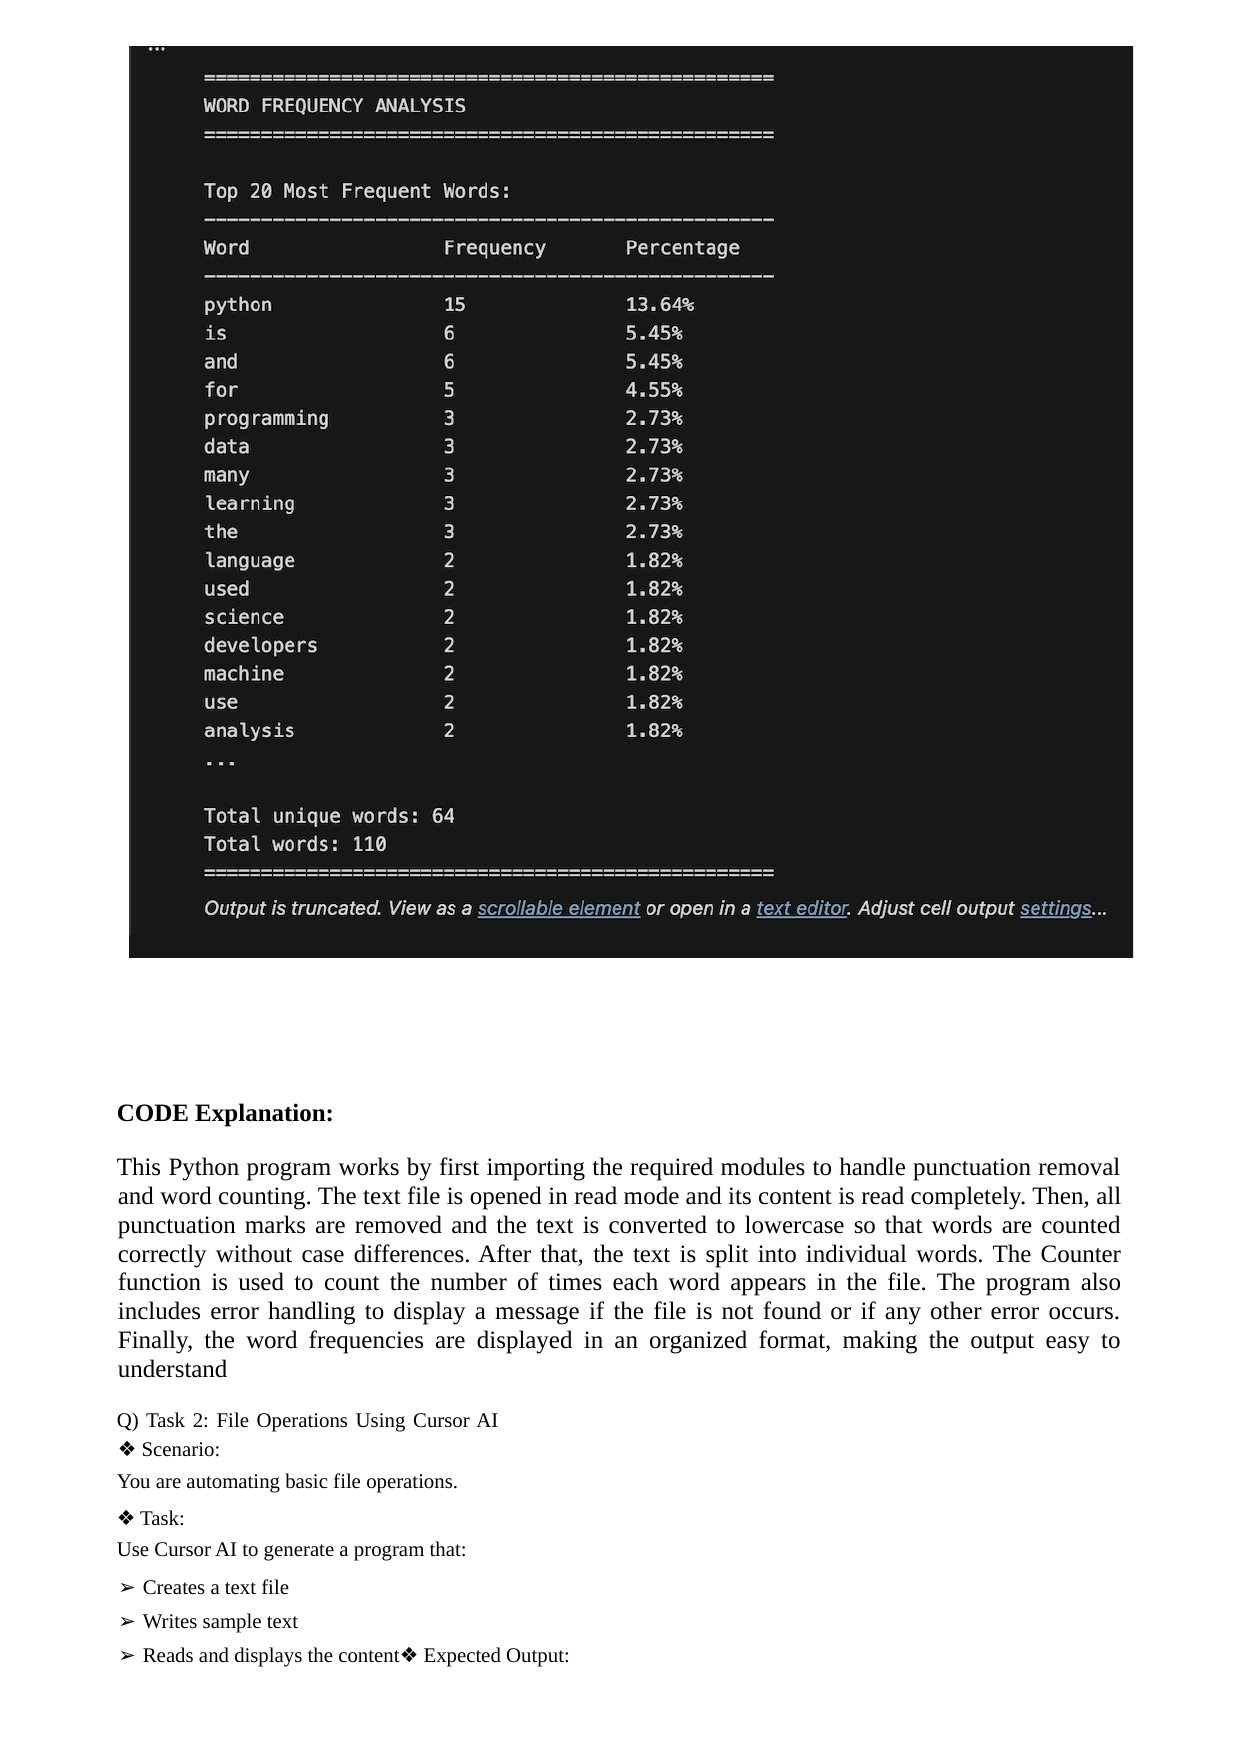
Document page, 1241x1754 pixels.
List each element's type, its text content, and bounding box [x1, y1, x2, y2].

text Use Cursor AI to generate a program that: [117, 1537, 1122, 1561]
text You are automating basic file operations. [117, 1469, 1122, 1493]
picture [129, 46, 1134, 958]
list Reads and displays the content❖ Expected Output: [118, 1641, 769, 1669]
text CODE Explanation: [117, 1098, 1122, 1127]
text ❖ Task: [117, 1503, 1122, 1531]
list Creates a text file [118, 1572, 769, 1600]
text Q) Task 2: File Operations Using Cursor AI ❖ Scenario: [117, 1407, 499, 1463]
list Writes sample text [118, 1606, 769, 1635]
text This Python program works by first importing the required modules to handle punctuation removal and word counting. The text file is opened in read mode and its content is read completely. Then, all punctuation marks are removed and the text is converted to lowercase so that words are counted correctly without case differences. After that, the text is split into individual words. The Counter function is used to count the number of times each word appears in the file. The program also includes error handling to display a message if the file is not found or if any other error occurs. Finally, the word frequencies are displayed in an organized format, making the output easy to understand [117, 1152, 1122, 1382]
